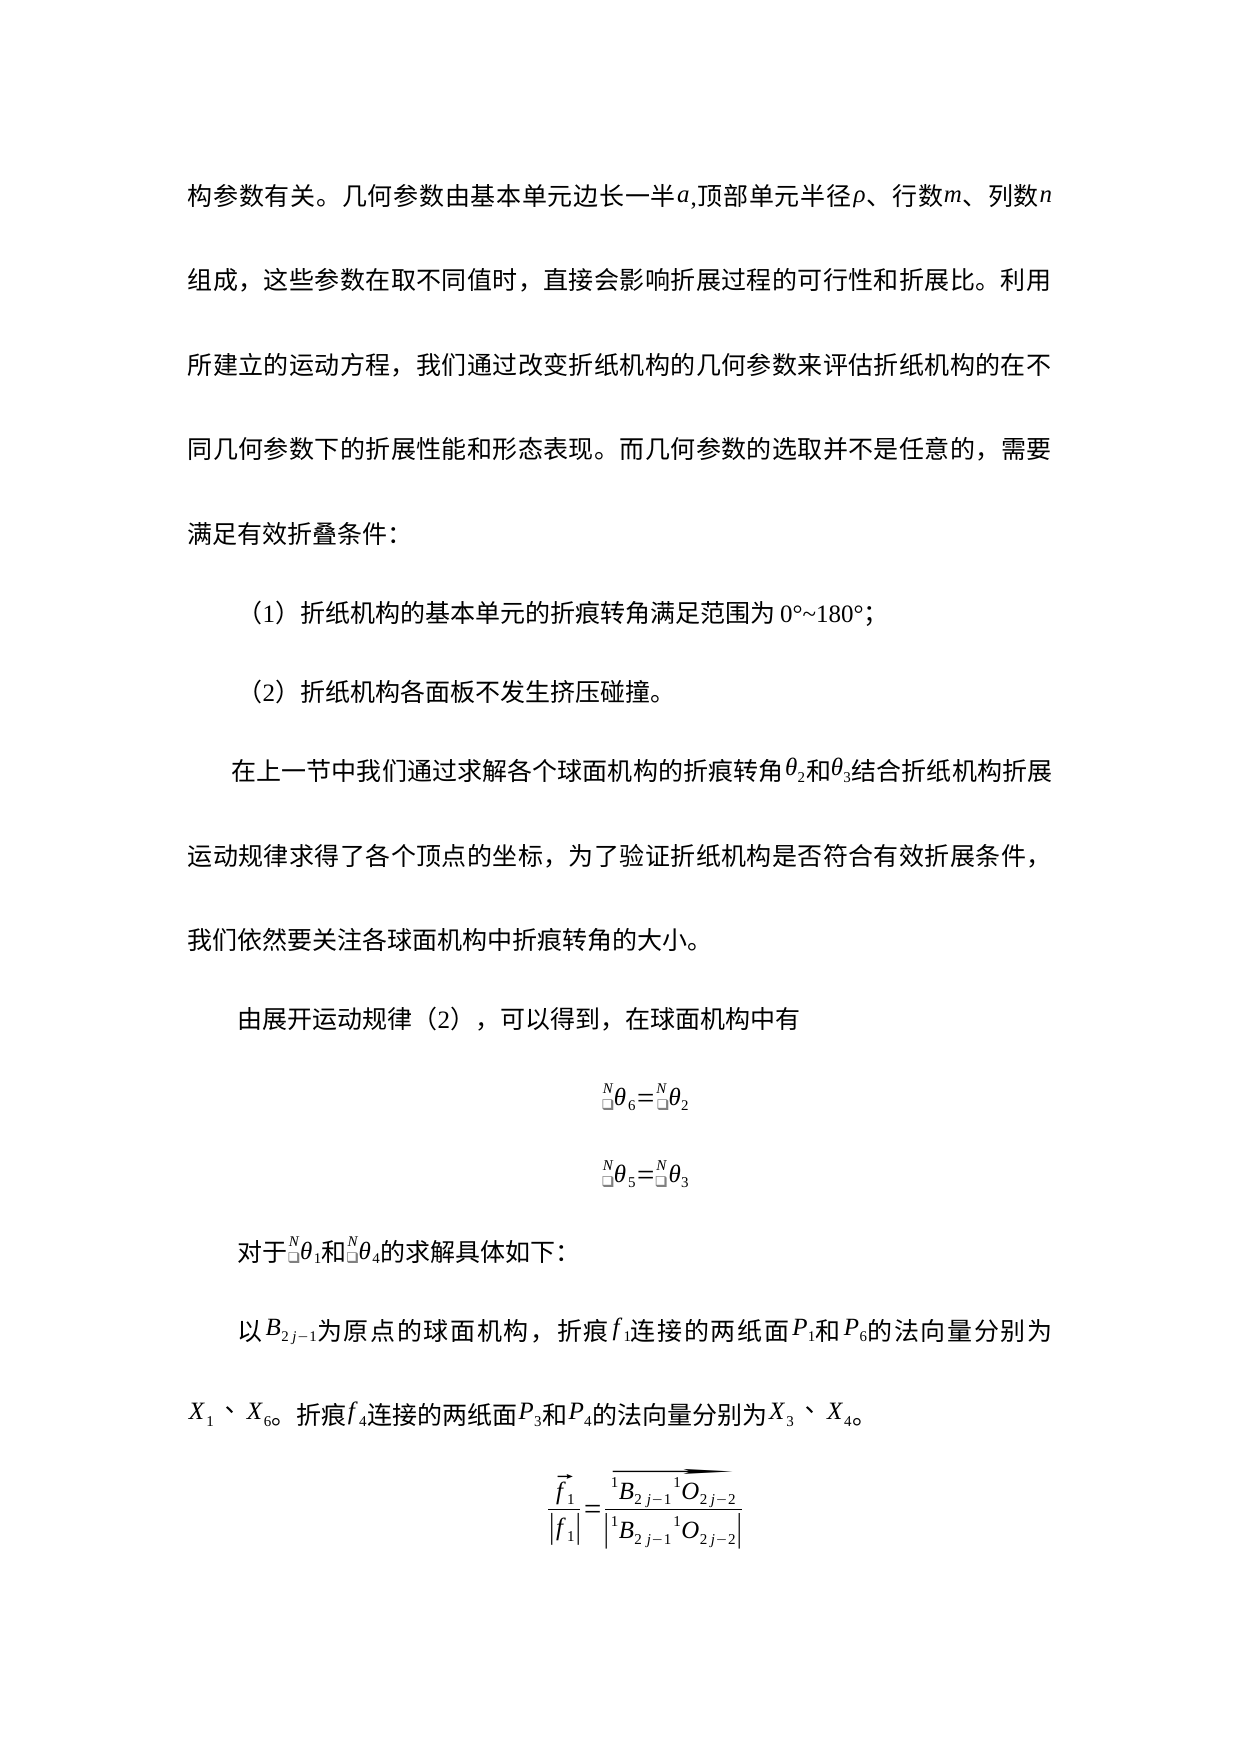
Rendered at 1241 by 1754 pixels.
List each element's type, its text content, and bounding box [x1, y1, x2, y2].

text 对于和的求解具体如下： [187, 1218, 1053, 1283]
text 在上一节中我们通过求解各个球面机构的折痕转角和结合折纸机构折展运动规律求得了各个顶点的坐标，为了验证折纸机构是否符合有效折展条件，我们依然要关注各球面机构中折痕转角的大小。 [187, 737, 1053, 971]
text 以为原点的球面机构，折痕连接的两纸面和的法向量分别为。折痕连接的两纸面和的法向量分别为。 [187, 1297, 1053, 1446]
text 由展开运动规律（2），可以得到，在球面机构中有 [187, 985, 1053, 1050]
text （1）折纸机构的基本单元的折痕转角满足范围为0°~180°； [187, 579, 1053, 644]
text （2）折纸机构各面板不发生挤压碰撞。 [187, 658, 1053, 723]
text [187, 162, 1053, 565]
